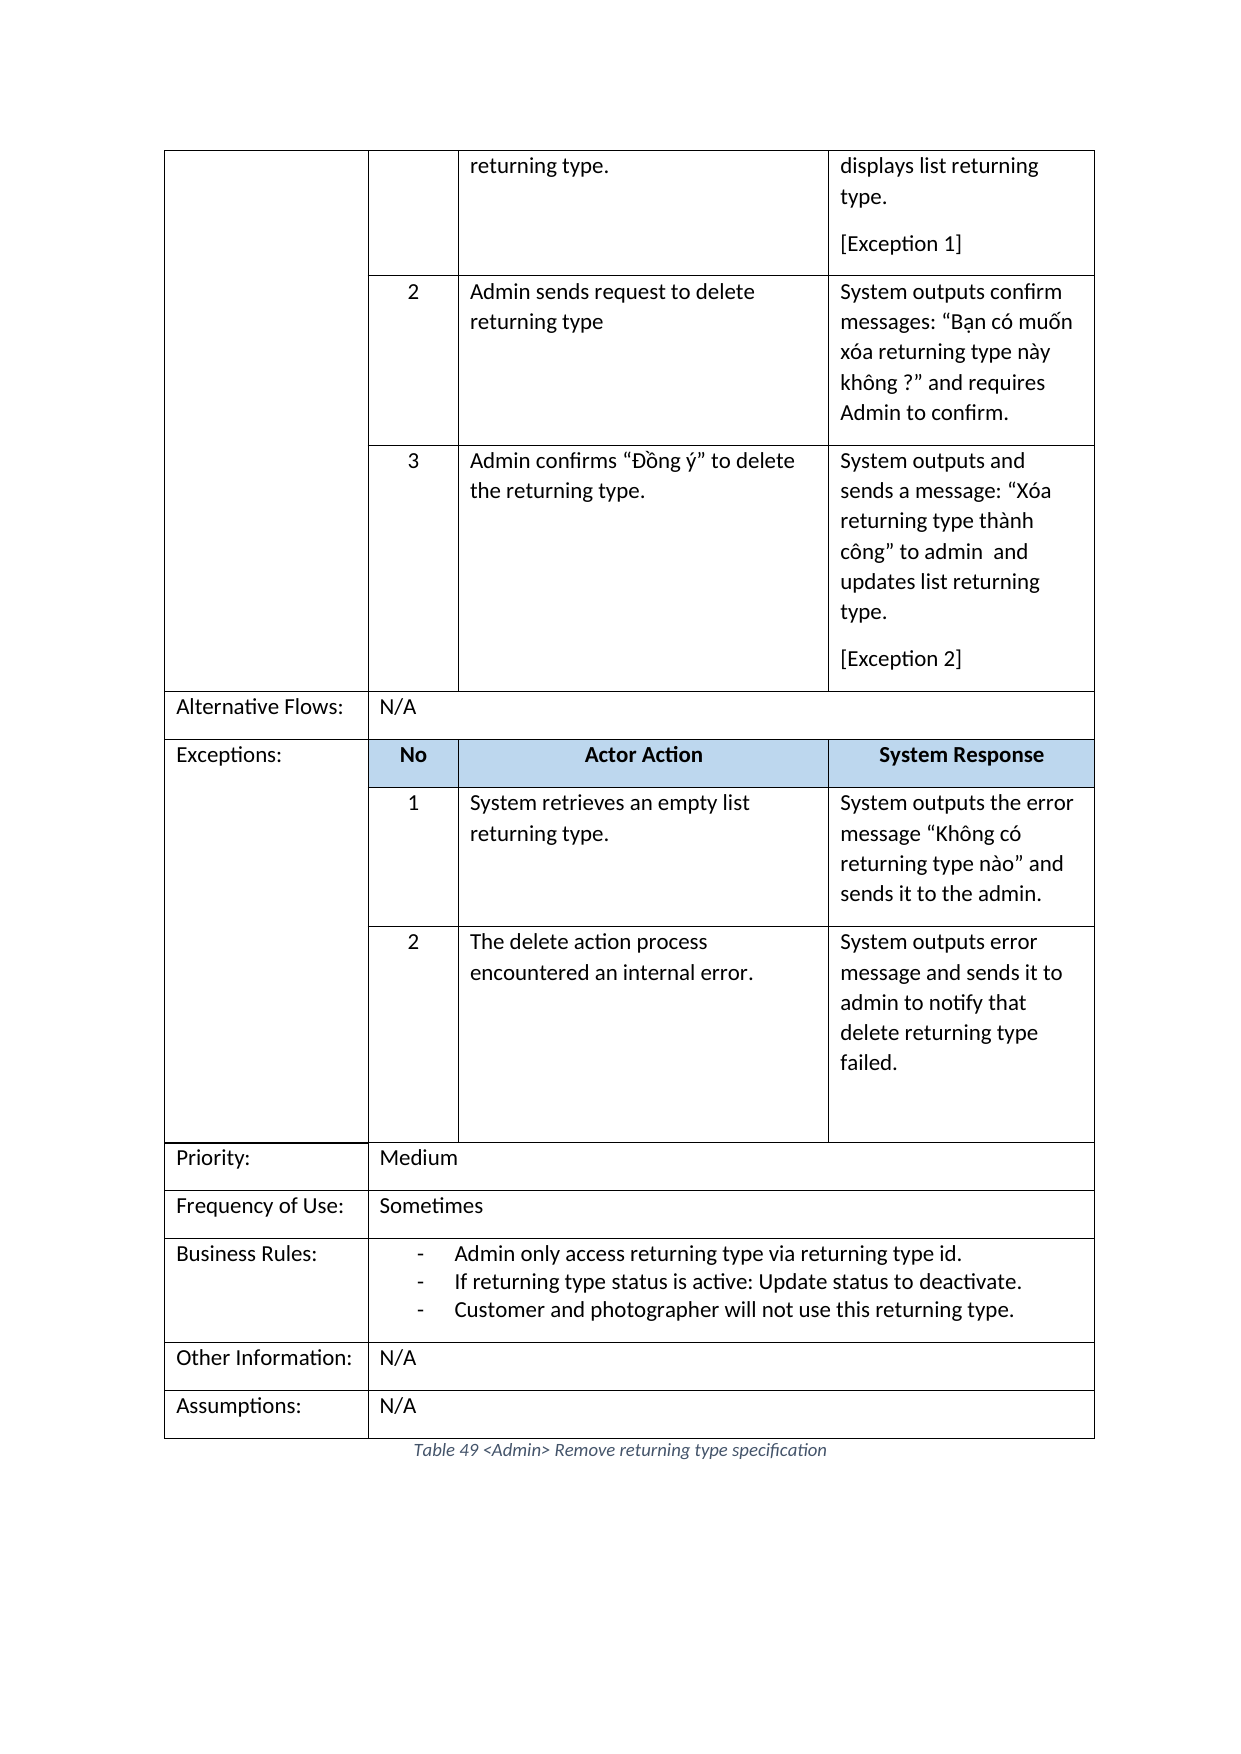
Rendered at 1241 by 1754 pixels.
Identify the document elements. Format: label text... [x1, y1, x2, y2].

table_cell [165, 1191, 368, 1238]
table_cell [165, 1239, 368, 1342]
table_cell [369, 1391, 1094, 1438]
text Table 49 <Admin> Remove returning type specification [150, 1439, 1093, 1462]
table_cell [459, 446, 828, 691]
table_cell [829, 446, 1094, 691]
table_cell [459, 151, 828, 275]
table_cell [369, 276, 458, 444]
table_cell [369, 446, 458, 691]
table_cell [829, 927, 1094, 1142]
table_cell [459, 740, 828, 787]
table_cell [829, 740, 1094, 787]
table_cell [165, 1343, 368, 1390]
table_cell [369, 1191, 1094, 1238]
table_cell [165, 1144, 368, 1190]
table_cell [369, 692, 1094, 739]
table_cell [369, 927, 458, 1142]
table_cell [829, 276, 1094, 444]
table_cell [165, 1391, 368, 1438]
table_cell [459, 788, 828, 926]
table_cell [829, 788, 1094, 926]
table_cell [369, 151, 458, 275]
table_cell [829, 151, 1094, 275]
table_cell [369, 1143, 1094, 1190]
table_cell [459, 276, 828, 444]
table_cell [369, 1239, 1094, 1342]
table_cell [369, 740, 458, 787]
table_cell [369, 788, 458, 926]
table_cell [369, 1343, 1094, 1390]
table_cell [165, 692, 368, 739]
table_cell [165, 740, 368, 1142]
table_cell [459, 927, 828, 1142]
